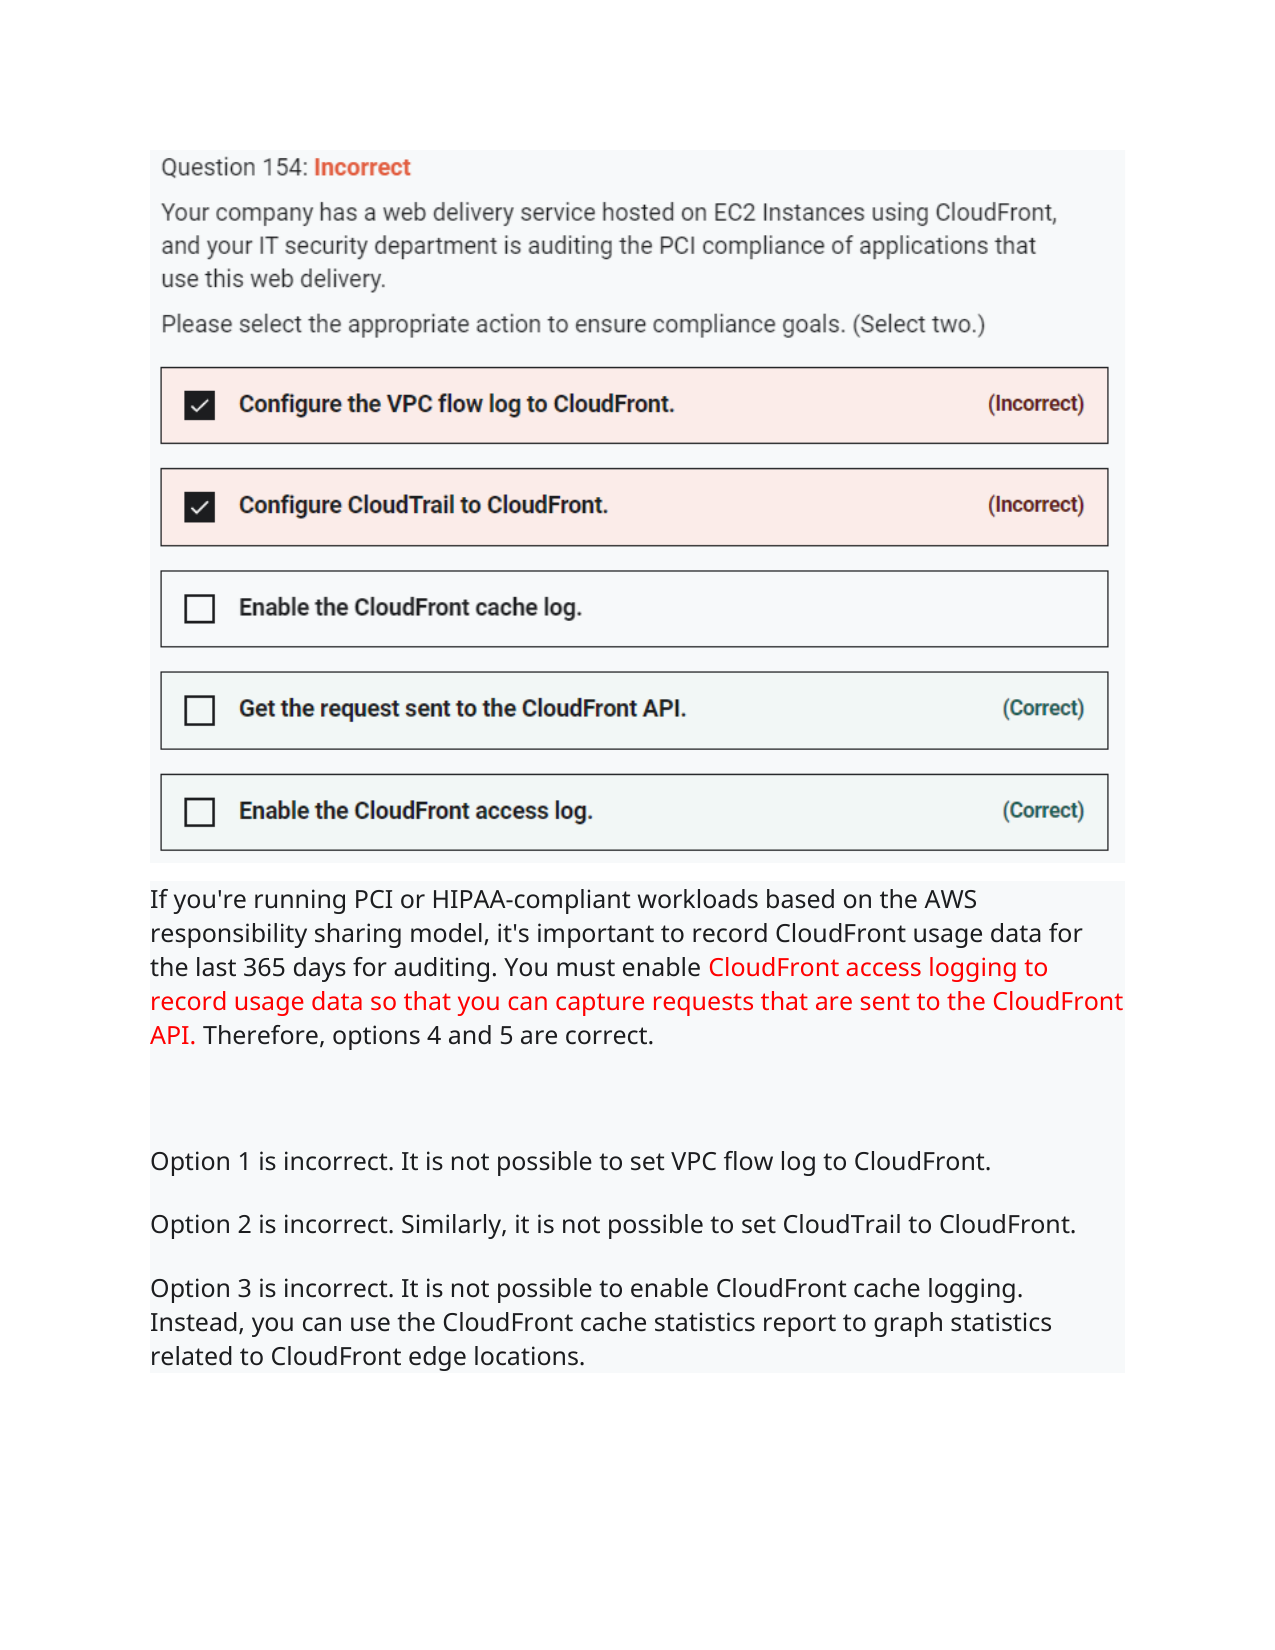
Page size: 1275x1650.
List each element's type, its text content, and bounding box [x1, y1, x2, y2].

picture [150, 150, 1125, 863]
text Option 3 is incorrect. It is not possible to enable CloudFront cache logging. Instead, you can use the CloudFront cache statistics report to graph statistics related to CloudFront edge locations. [150, 1270, 1125, 1373]
text If you're running PCI or HIPAA-compliant workloads based on the AWS responsibility sharing model, it's important to record CloudFront usage data for the last 365 days for auditing. You must enable CloudFront access logging to record usage data so that you can capture requests that are sent to the CloudFront API. Therefore, options 4 and 5 are correct. [150, 881, 1125, 1052]
text Option 2 is incorrect. Similarly, it is not possible to set CloudTrail to CloudFront. [150, 1207, 1125, 1241]
text Option 1 is incorrect. It is not possible to set VPC flow log to CloudFront. [150, 1144, 1125, 1178]
